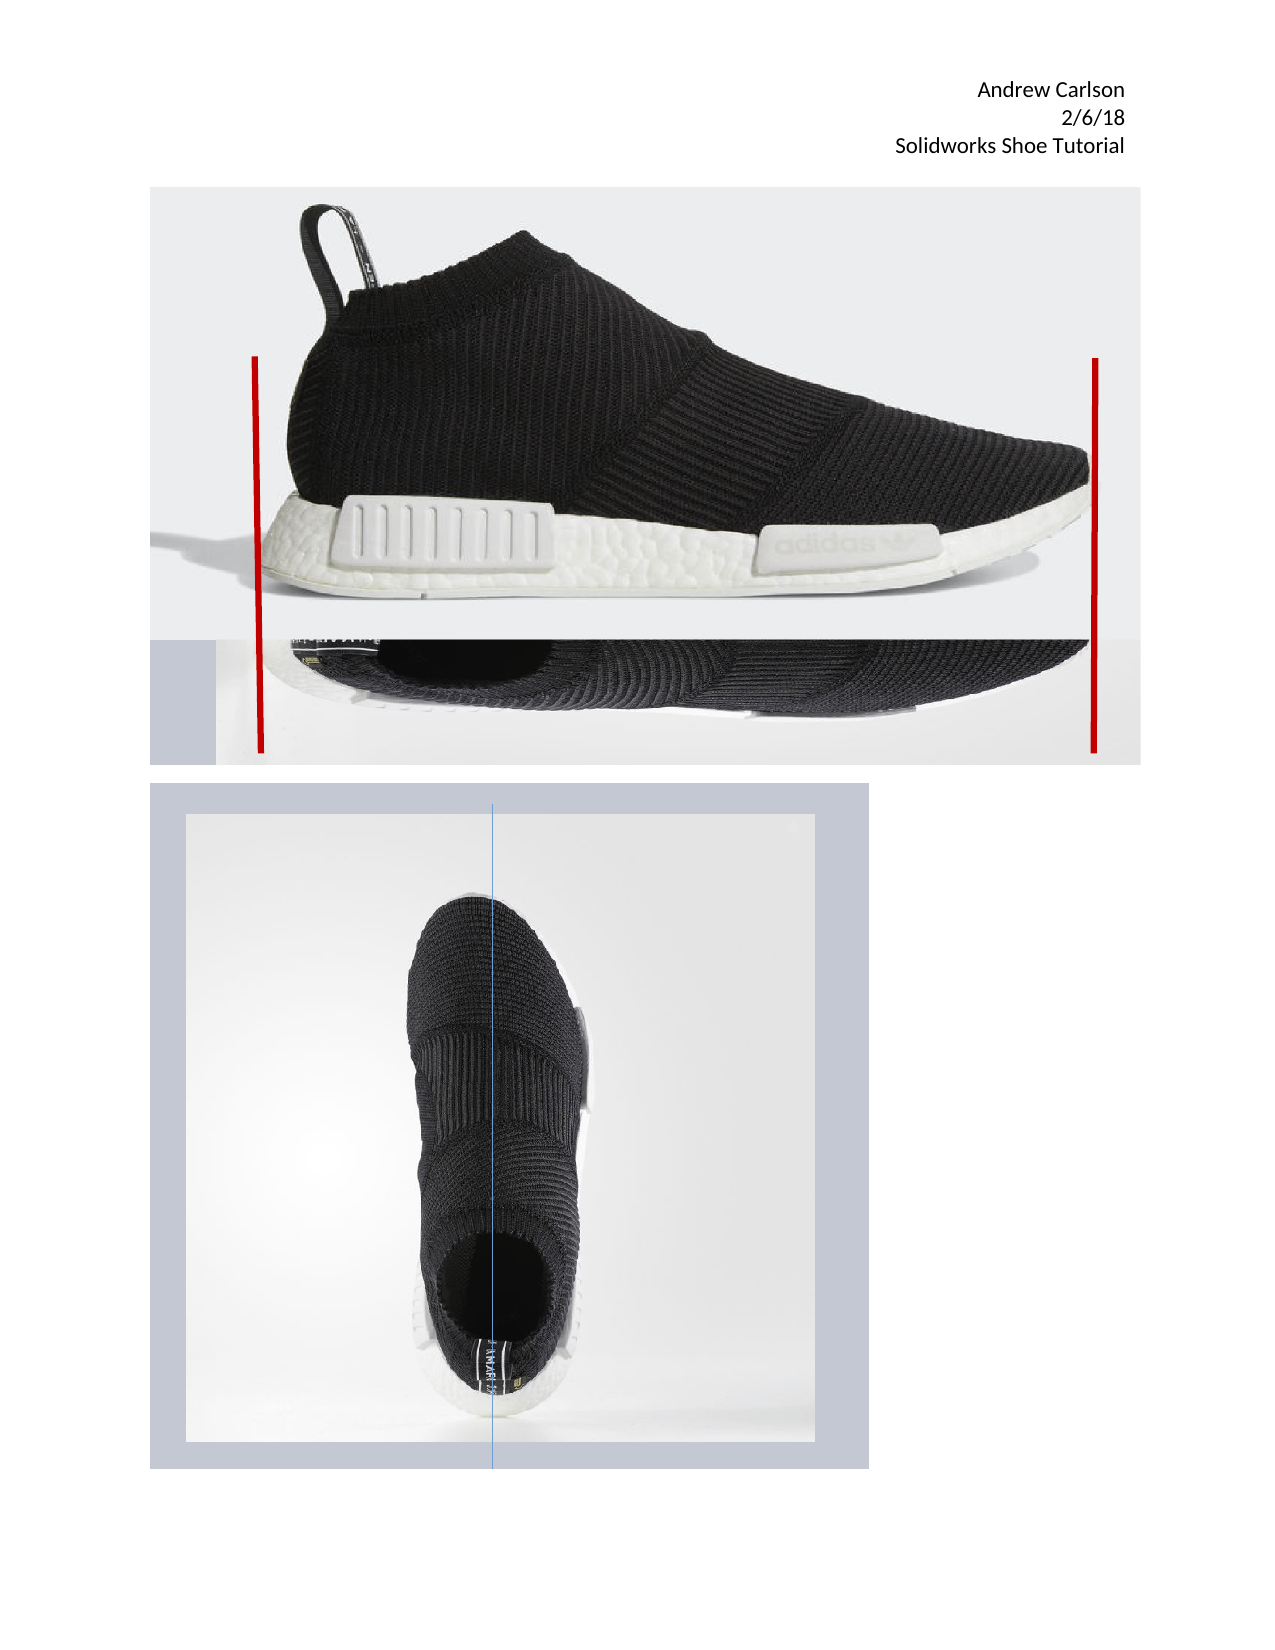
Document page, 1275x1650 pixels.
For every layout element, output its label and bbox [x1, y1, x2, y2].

picture [150, 783, 869, 1469]
picture [150, 187, 1141, 765]
